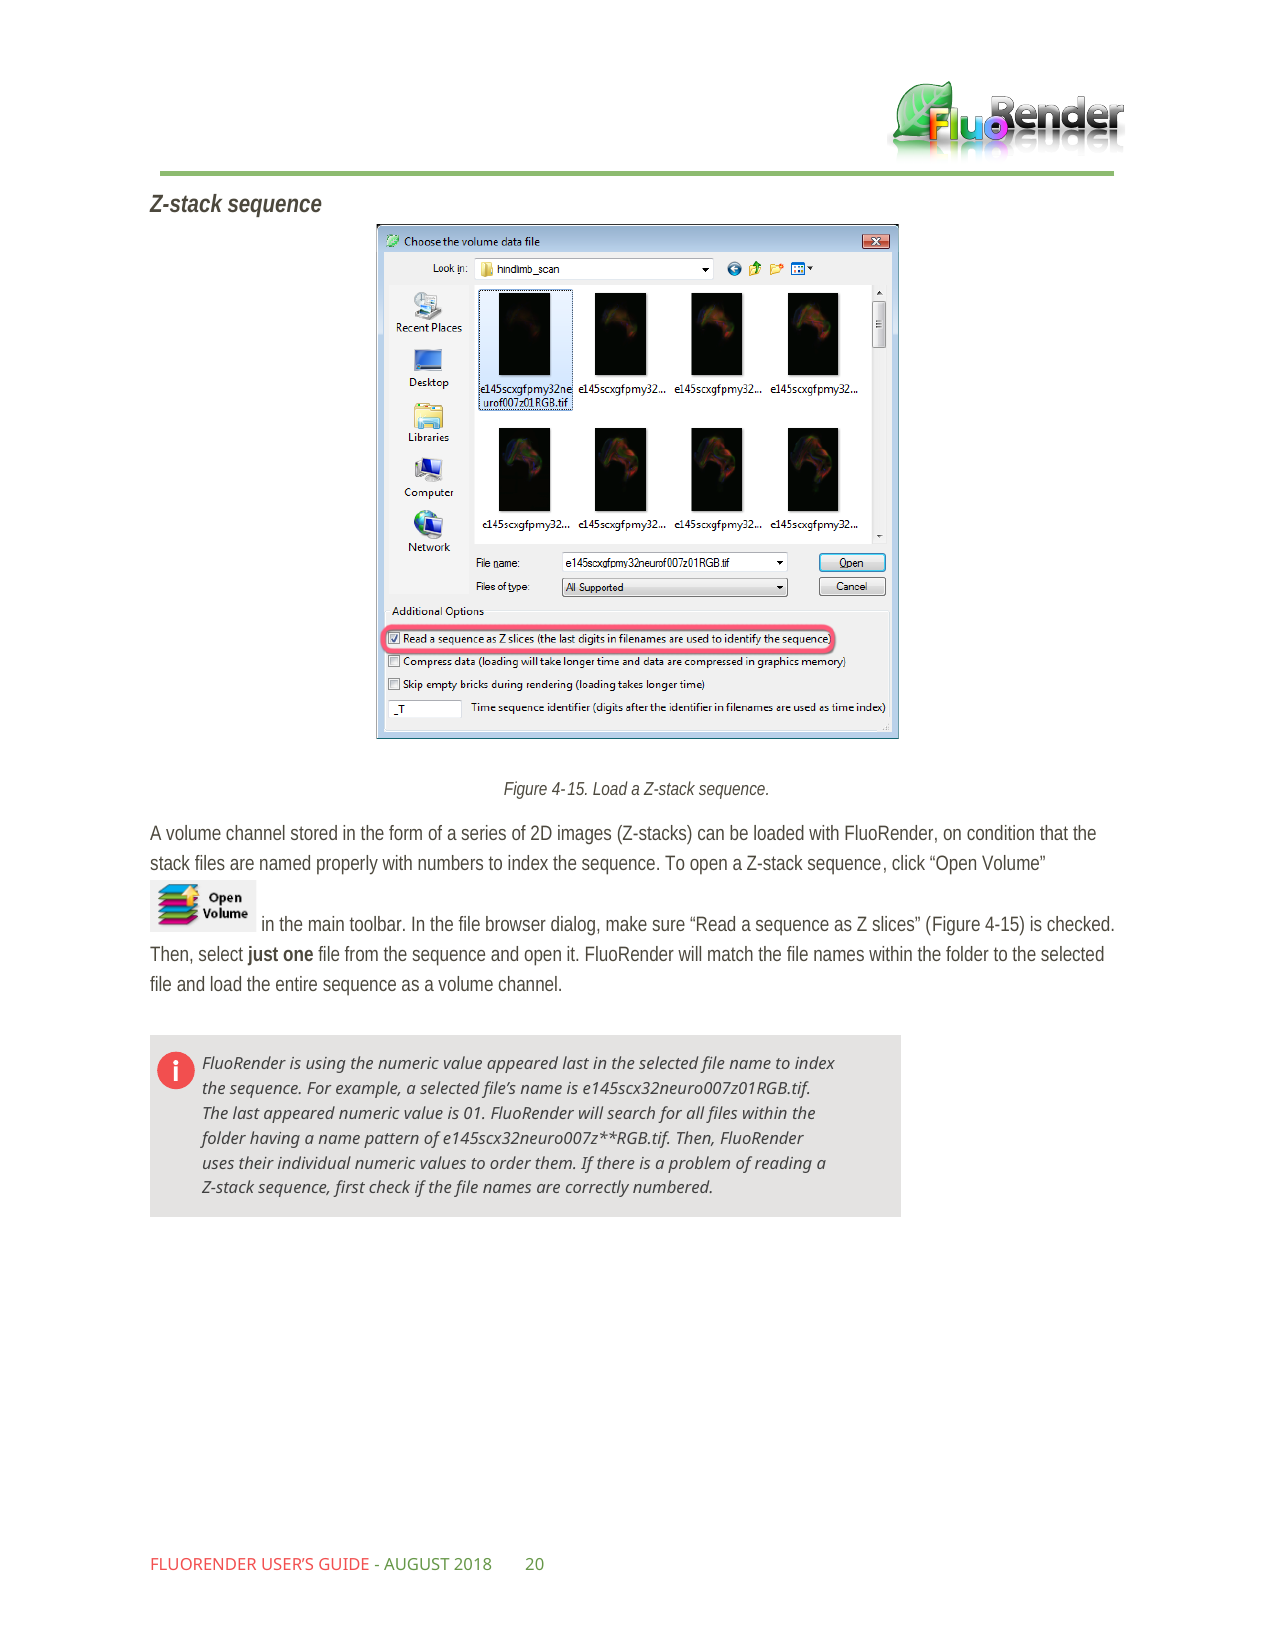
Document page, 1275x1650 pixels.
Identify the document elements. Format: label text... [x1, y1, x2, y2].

picture [150, 880, 257, 932]
table_header [150, 1035, 202, 1217]
picture [887, 75, 1125, 165]
table_header FluoRender is using the numeric value appeared last in the selected file name to index the sequence. For example, a selected file’s name is e145scx32neuro007z01RGB.tif. The last appeared numeric value is 01. FluoRender will search for all files within the folder having a name pattern of e145scx32neuro007z**RGB.tif. Then, FluoRender uses their individual numeric values to order them. If there is a problem of reading a Z-stack sequence, first check if the file names are correctly numbered. [202, 1035, 901, 1217]
subtitle Z-stack sequence [150, 189, 1125, 218]
picture [376, 224, 899, 739]
